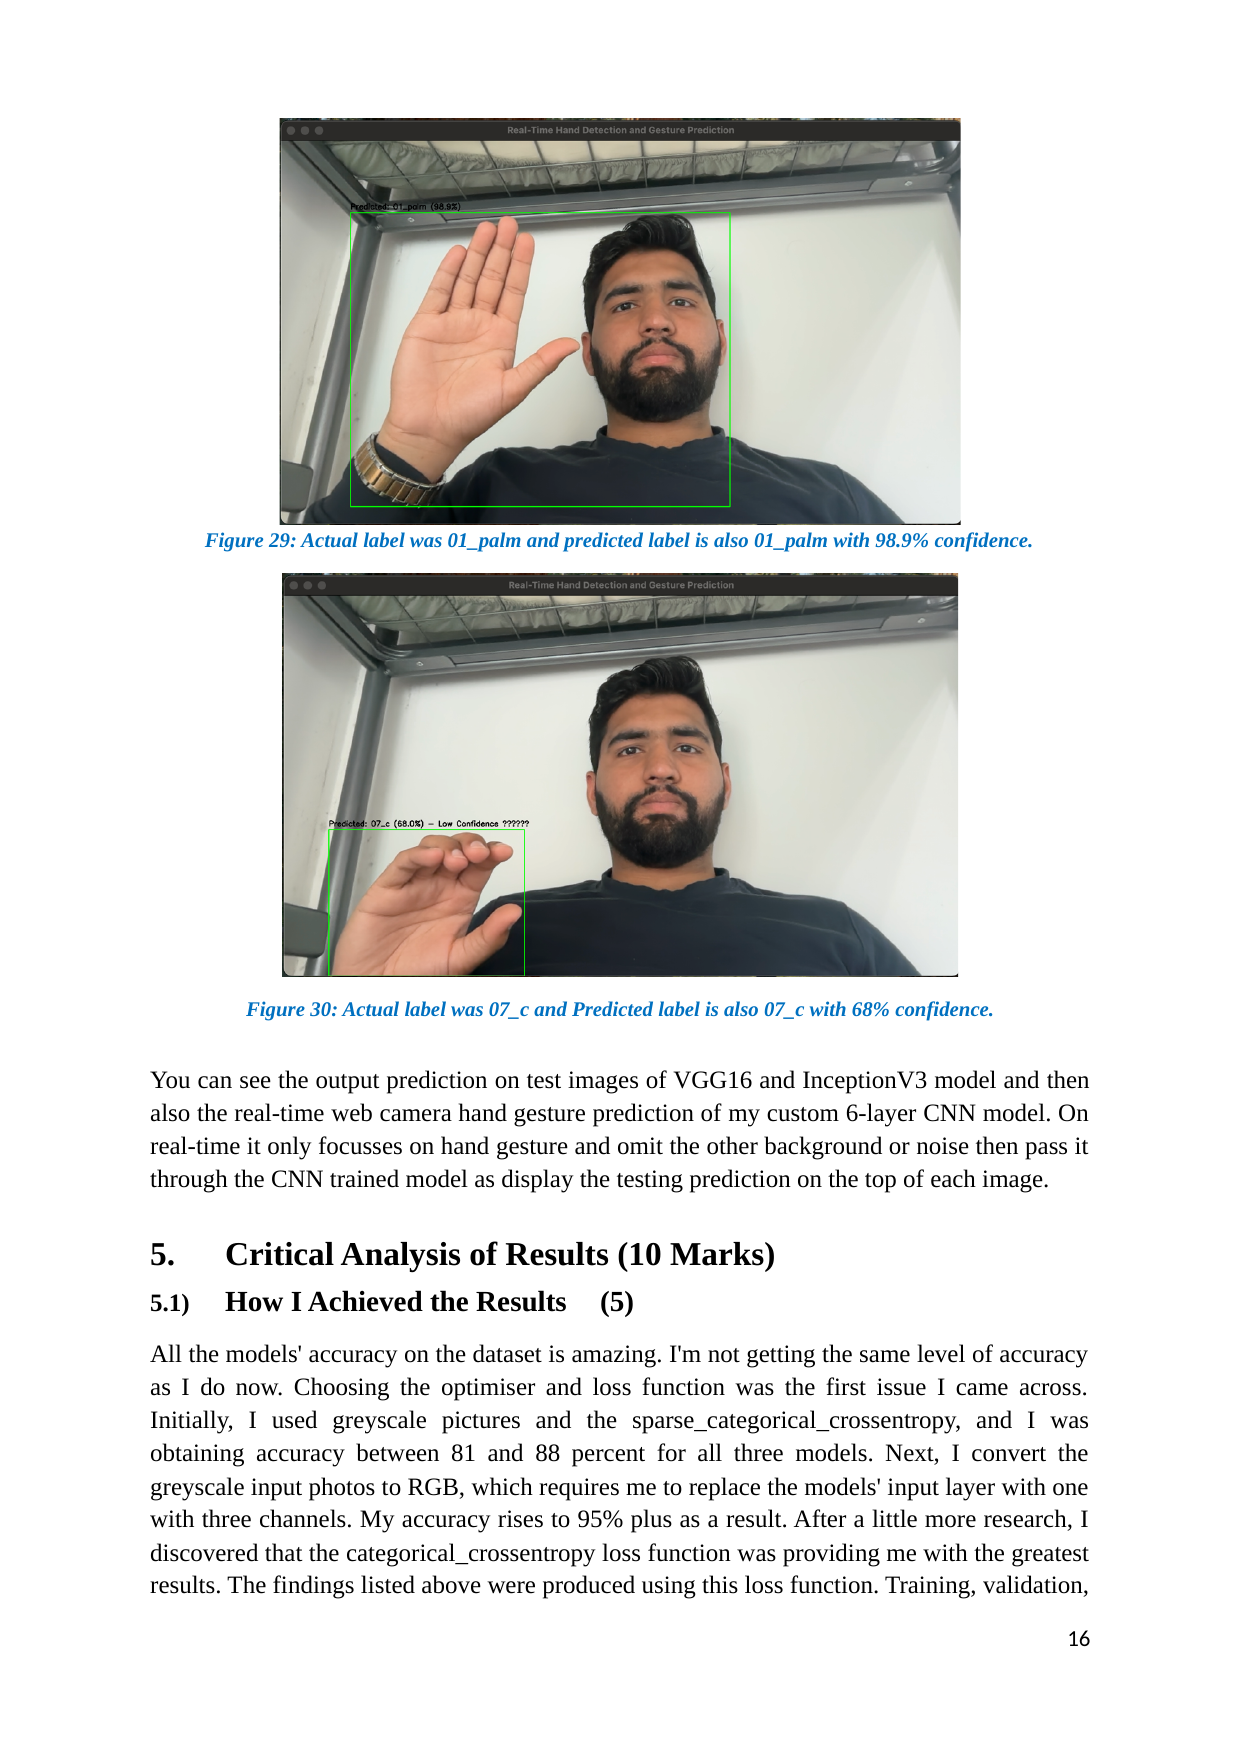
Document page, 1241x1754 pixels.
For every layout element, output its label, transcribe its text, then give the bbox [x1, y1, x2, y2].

subtitle Critical Analysis of Results (10 Marks) [150, 1234, 1090, 1273]
text Figure 30: Actual label was 07_c and Predicted label is also 07_c with 68% confidence. [150, 997, 1090, 1044]
picture [282, 573, 959, 977]
text Figure 29: Actual label was 01_palm and predicted label is also 01_palm with 98.9% confidence. [150, 528, 1090, 552]
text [150, 1339, 1090, 1599]
list How I Achieved the Results (5) [150, 1284, 1090, 1318]
picture [279, 118, 961, 525]
text You can see the output prediction on test images of VGG16 and InceptionV3 model and then also the real-time web camera hand gesture prediction of my custom 6-layer CNN model. On real-time it only focusses on hand gesture and omit the other background or noise then pass it through the CNN trained model as display the testing prediction on the top of each image. [150, 1065, 1090, 1193]
